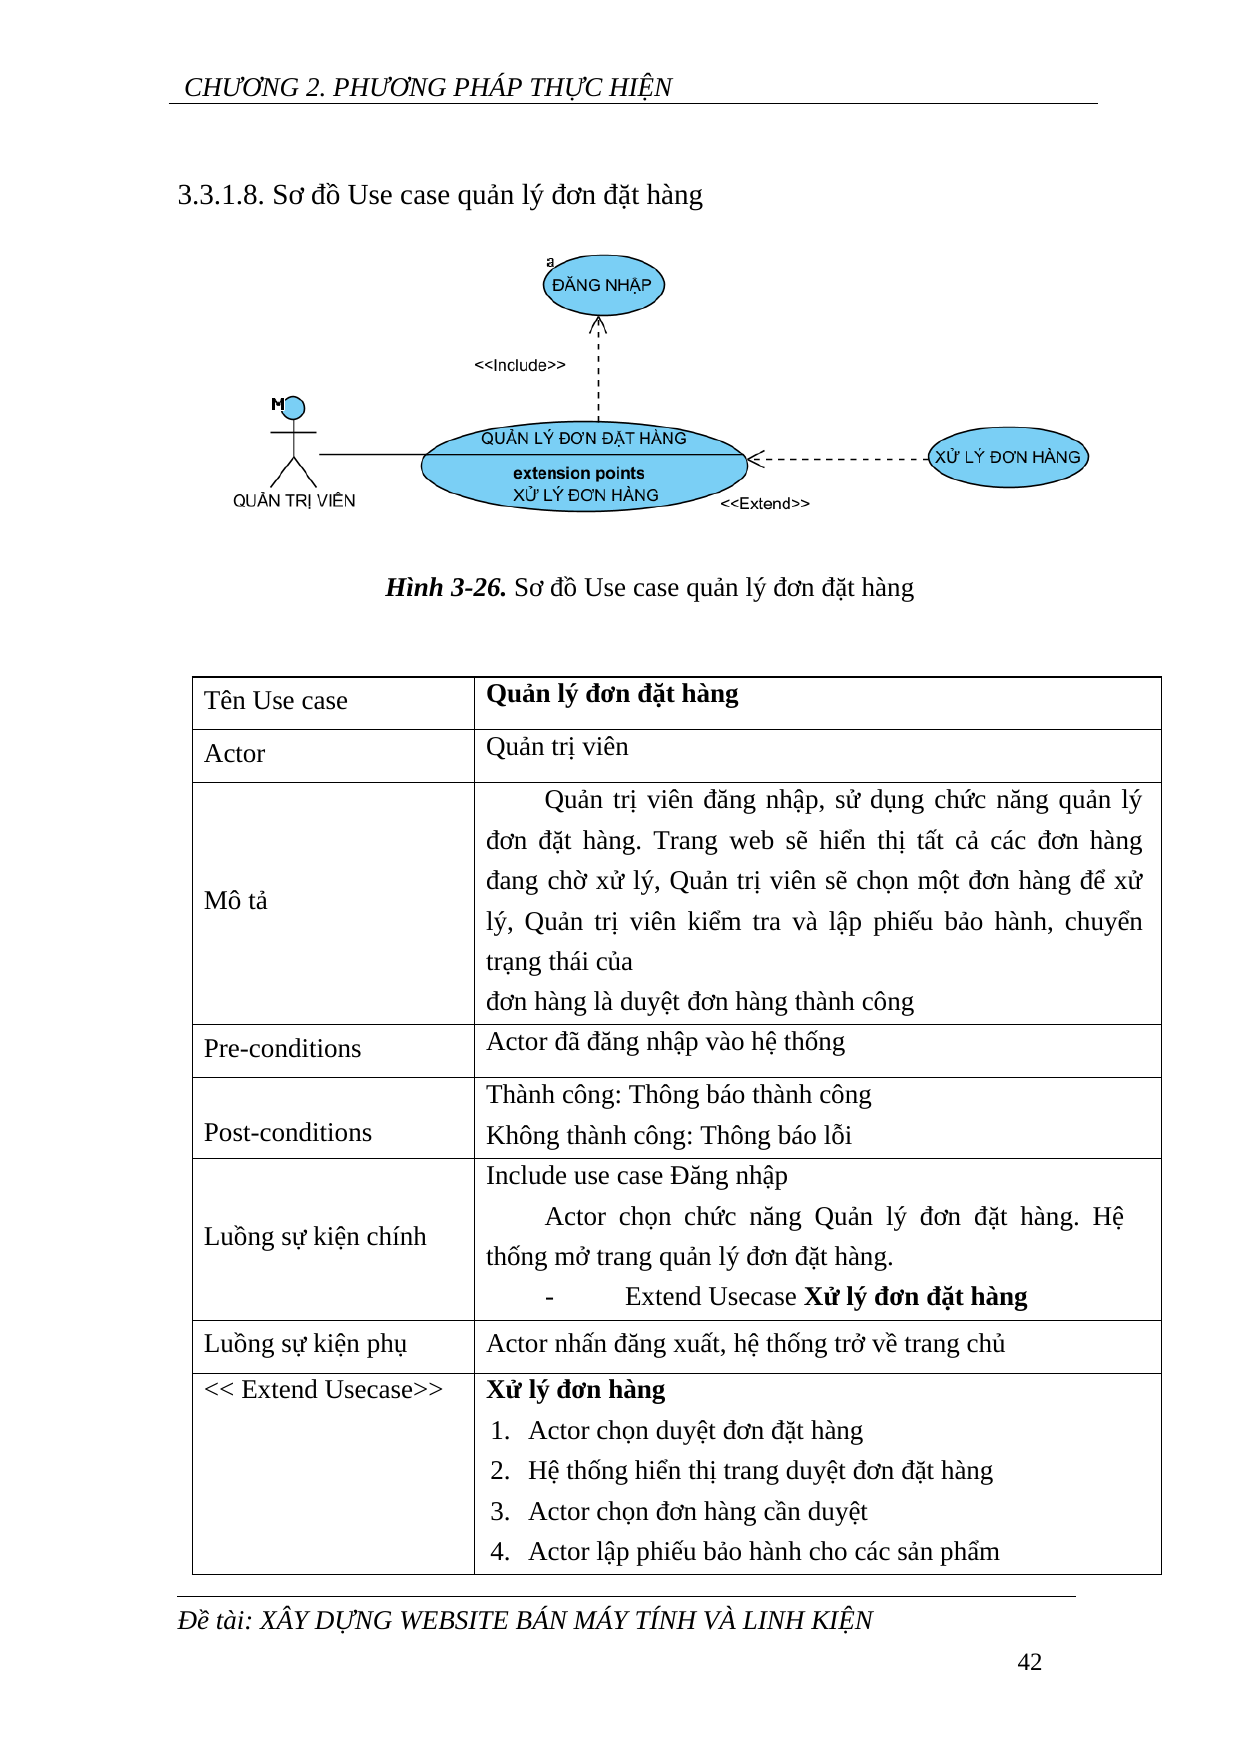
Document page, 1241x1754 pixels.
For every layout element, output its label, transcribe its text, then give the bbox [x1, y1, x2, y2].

table_cell Post-conditions [193, 1078, 474, 1158]
table_cell Actor nhấn đăng xuất, hệ thống trở về trang chủ [475, 1321, 1161, 1372]
table_header Tên Use case [193, 678, 474, 729]
table_cell Quản trị viên [475, 730, 1161, 782]
table_cell Mô tả [193, 783, 474, 1024]
table_cell Include use case Đăng nhập Actor chọn chức năng Quản lý đơn đặt hàng. Hệ thống mở trang quản lý đơn đặt hàng. - Extend Usecase Xử lý đơn đặt hàng [475, 1159, 1161, 1319]
table_cell Actor [193, 730, 474, 782]
table_cell << Extend Usecase>> [193, 1374, 474, 1574]
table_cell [475, 1374, 1161, 1574]
table_cell Luồng sự kiện chính [193, 1159, 474, 1319]
table_cell Pre-conditions [193, 1025, 474, 1077]
table_cell Thành công: Thông báo thành công Không thành công: Thông báo lỗi [475, 1078, 1161, 1158]
table_cell Quản trị viên đăng nhập, sử dụng chức năng quản lý đơn đặt hàng. Trang web sẽ hiển thị tất cả các đơn hàng đang chờ xử lý, Quản trị viên sẽ chọn một đơn hàng để xử lý, Quản trị viên kiểm tra và lập phiếu bảo hành, chuyển trạng thái của đơn hàng là duyệt đơn hàng thành công [475, 783, 1161, 1024]
subtitle Sơ đồ Use case quản lý đơn đặt hàng [177, 177, 1122, 211]
table_cell Luồng sự kiện phụ [193, 1321, 474, 1372]
table_cell Actor đã đăng nhập vào hệ thống [475, 1025, 1161, 1077]
picture [177, 240, 1122, 549]
table_header Quản lý đơn đặt hàng [475, 678, 1161, 729]
